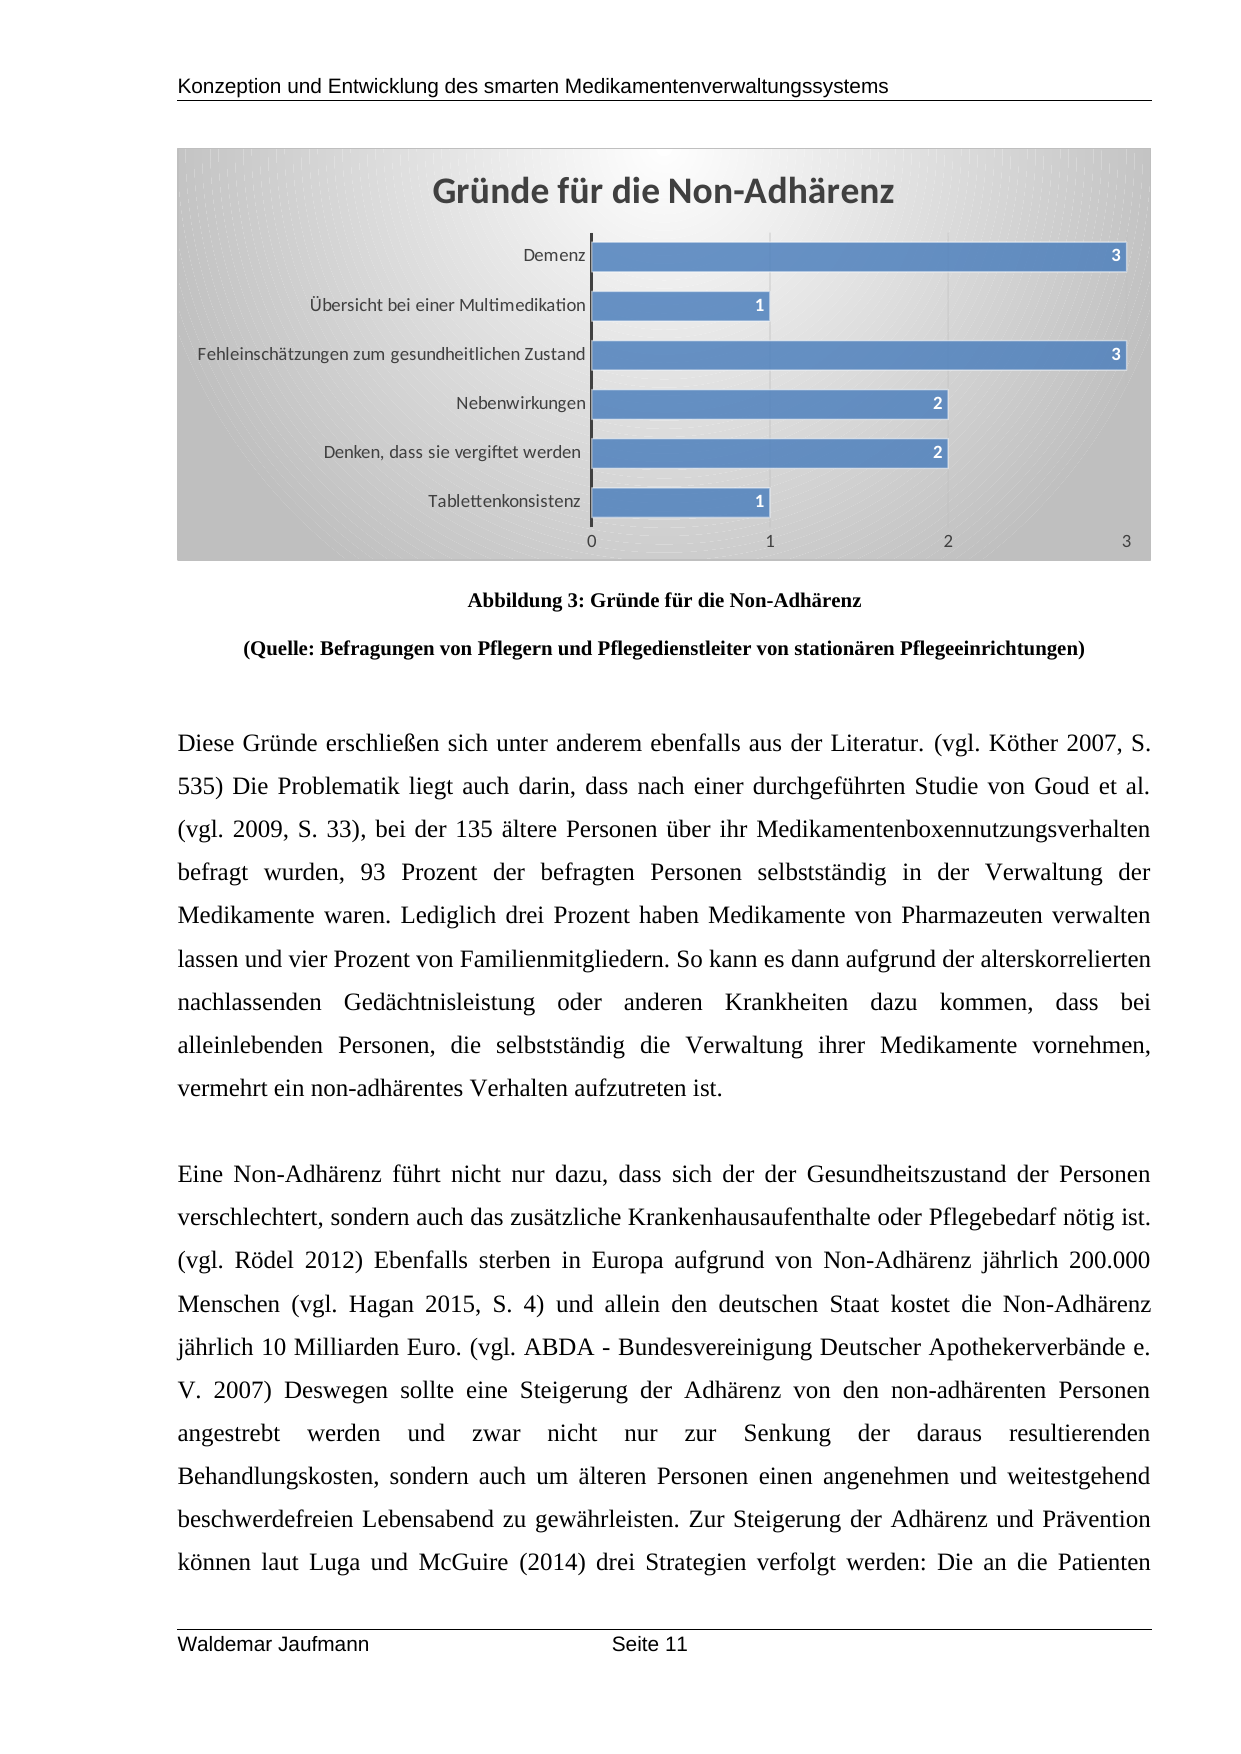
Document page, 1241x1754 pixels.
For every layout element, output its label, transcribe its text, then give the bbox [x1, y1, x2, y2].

text Diese Gründe erschließen sich unter anderem ebenfalls aus der Literatur. (vgl. Köther 2007, S. 535) Die Problematik liegt auch darin, dass nach einer durchgeführten Studie von Goud et al. (vgl. 2009, S. 33), bei der 135 ältere Personen über ihr Medikamentenboxennutzungsverhalten befragt wurden, 93 Prozent der befragten Personen selbstständig in der Verwaltung der Medikamente waren. Lediglich drei Prozent haben Medikamente von Pharmazeuten verwalten lassen und vier Prozent von Familienmitgliedern. So kann es dann aufgrund der alterskorrelierten nachlassenden Gedächtnisleistung oder anderen Krankheiten dazu kommen, dass bei alleinlebenden Personen, die selbstständig die Verwaltung ihrer Medikamente vornehmen, vermehrt ein non-adhärentes Verhalten aufzutreten ist. [177, 728, 1152, 1102]
text (Quelle: Befragungen von Pflegern und Pflegedienstleiter von stationären Pflegeeinrichtungen) [177, 636, 1152, 660]
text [177, 1159, 1152, 1576]
text Abbildung 3: Gründe für die Non-Adhärenz [177, 588, 1152, 612]
